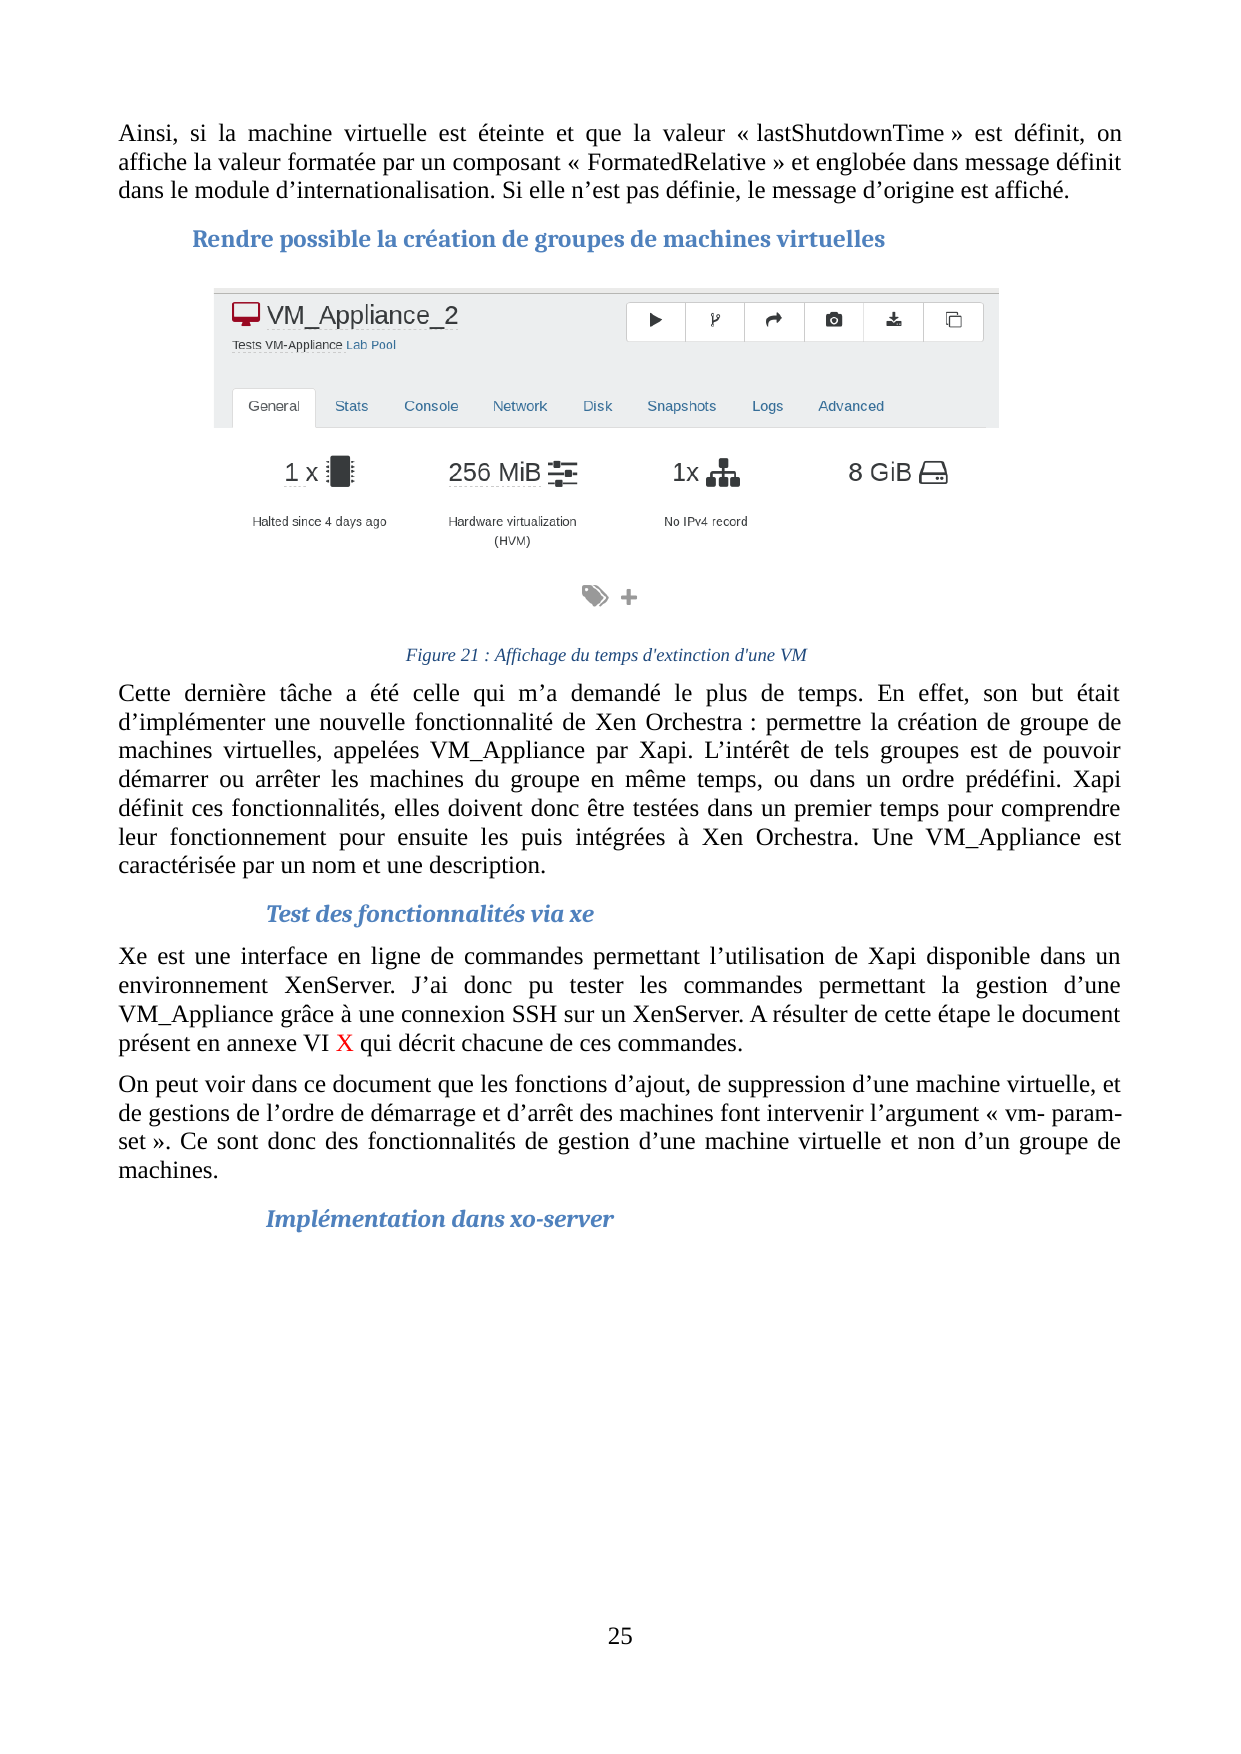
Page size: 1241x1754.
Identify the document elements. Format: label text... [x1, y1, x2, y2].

picture [213, 288, 999, 635]
subtitle Rendre possible la création de groupes de machines virtuelles [192, 225, 1122, 254]
